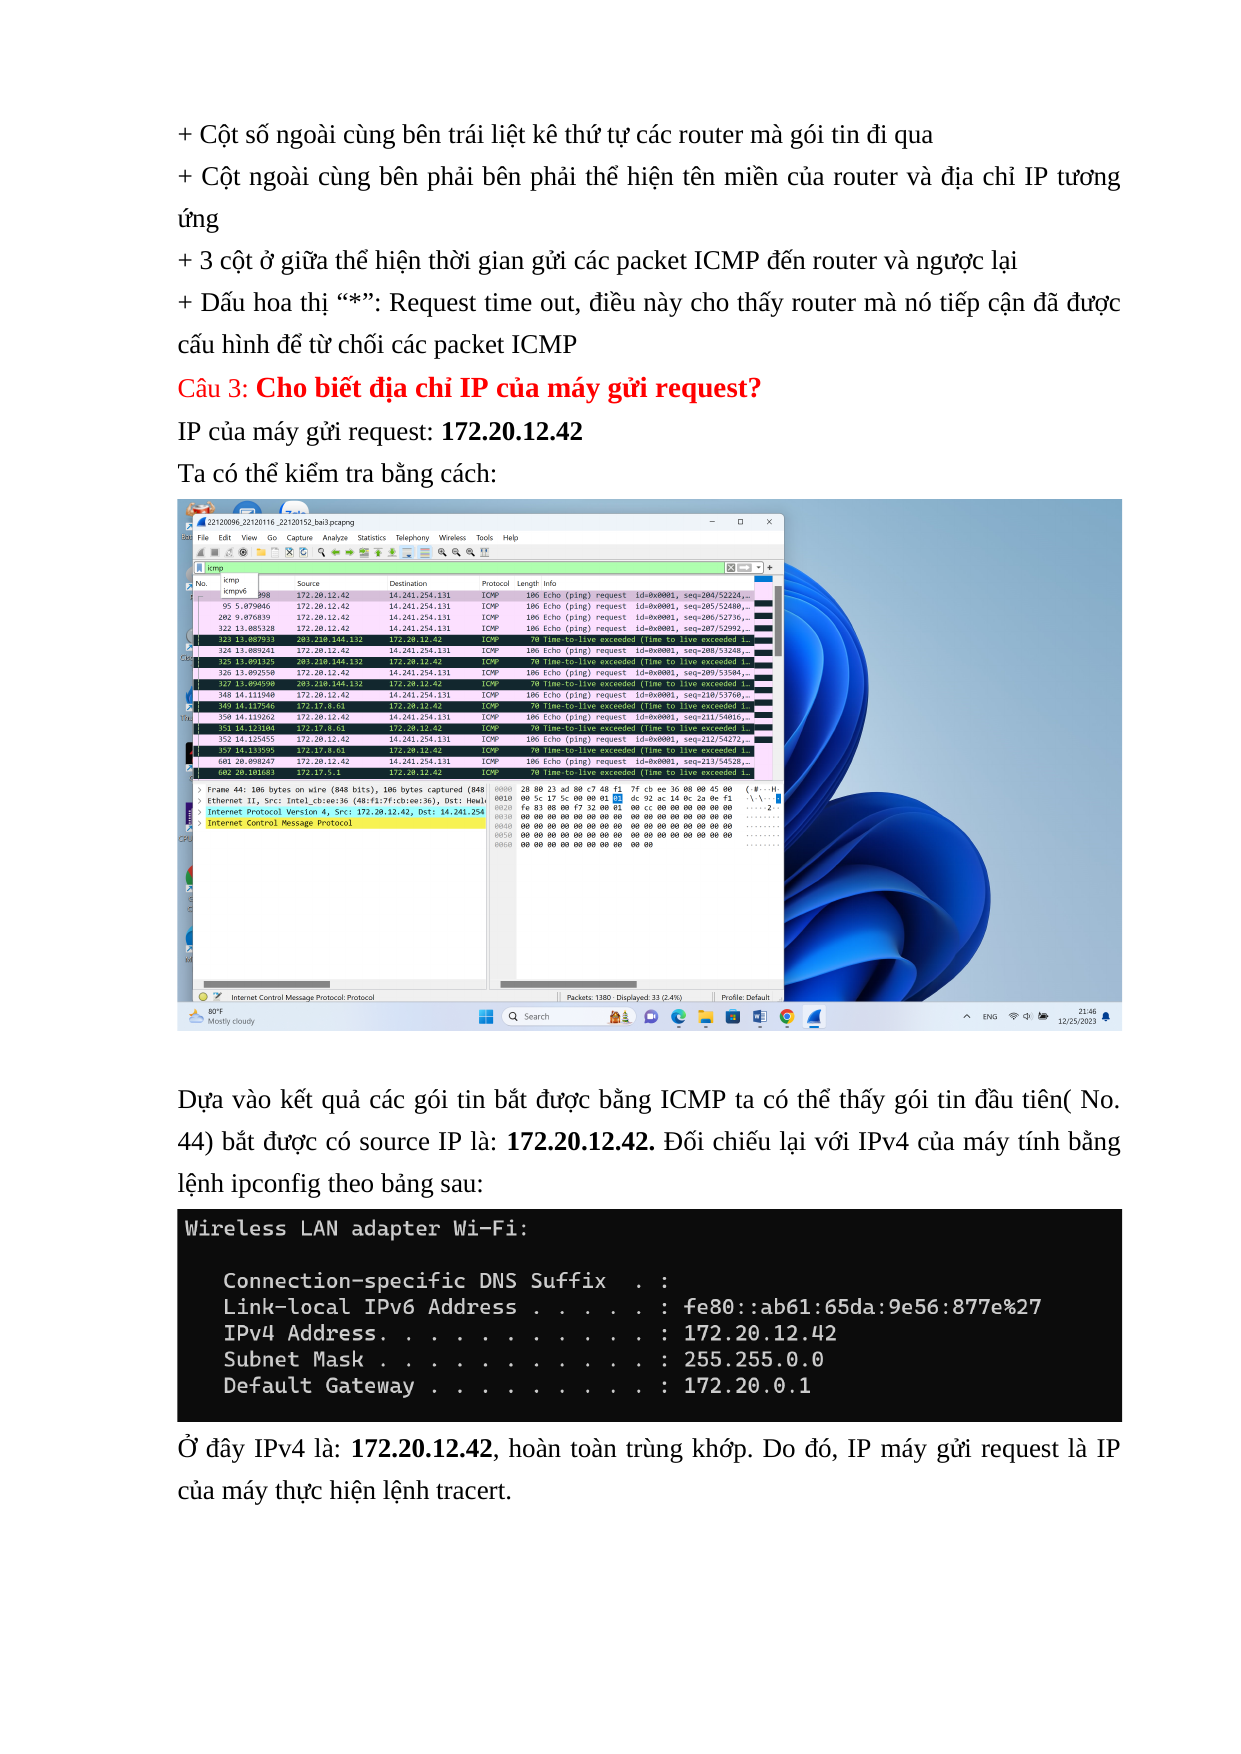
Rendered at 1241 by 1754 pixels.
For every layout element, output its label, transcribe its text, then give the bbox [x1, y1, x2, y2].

picture [177, 499, 1123, 1031]
text + Cột ngoài cùng bên phải bên phải thể hiện tên miền của router và địa chỉ IP tương ứng [177, 160, 1122, 233]
text + 3 cột ở giữa thể hiện thời gian gửi các packet ICMP đến router và ngược lại [177, 244, 1122, 275]
picture [177, 1209, 1123, 1422]
text Dựa vào kết quả các gói tin bắt được bằng ICMP ta có thể thấy gói tin đầu tiên( No. 44) bắt được có source IP là: 172.20.12.42. Đối chiếu lại với IPv4 của máy tính bằng lệnh ipconfig theo bảng sau: [177, 1083, 1122, 1199]
text Ở đây IPv4 là: 172.20.12.42, hoàn toàn trùng khớp. Do đó, IP máy gửi request là IP của máy thực hiện lệnh tracert. [177, 1432, 1122, 1506]
text Ta có thể kiểm tra bằng cách: [177, 457, 1122, 488]
text + Cột số ngoài cùng bên trái liệt kê thứ tự các router mà gói tin đi qua [177, 118, 1122, 149]
text Câu 3: Cho biết địa chỉ IP của máy gửi request? [177, 370, 1122, 403]
text IP của máy gửi request: 172.20.12.42 [177, 415, 1122, 446]
text + Dấu hoa thị “*”: Request time out, điều này cho thấy router mà nó tiếp cận đã được cấu hình để từ chối các packet ICMP [177, 286, 1122, 359]
